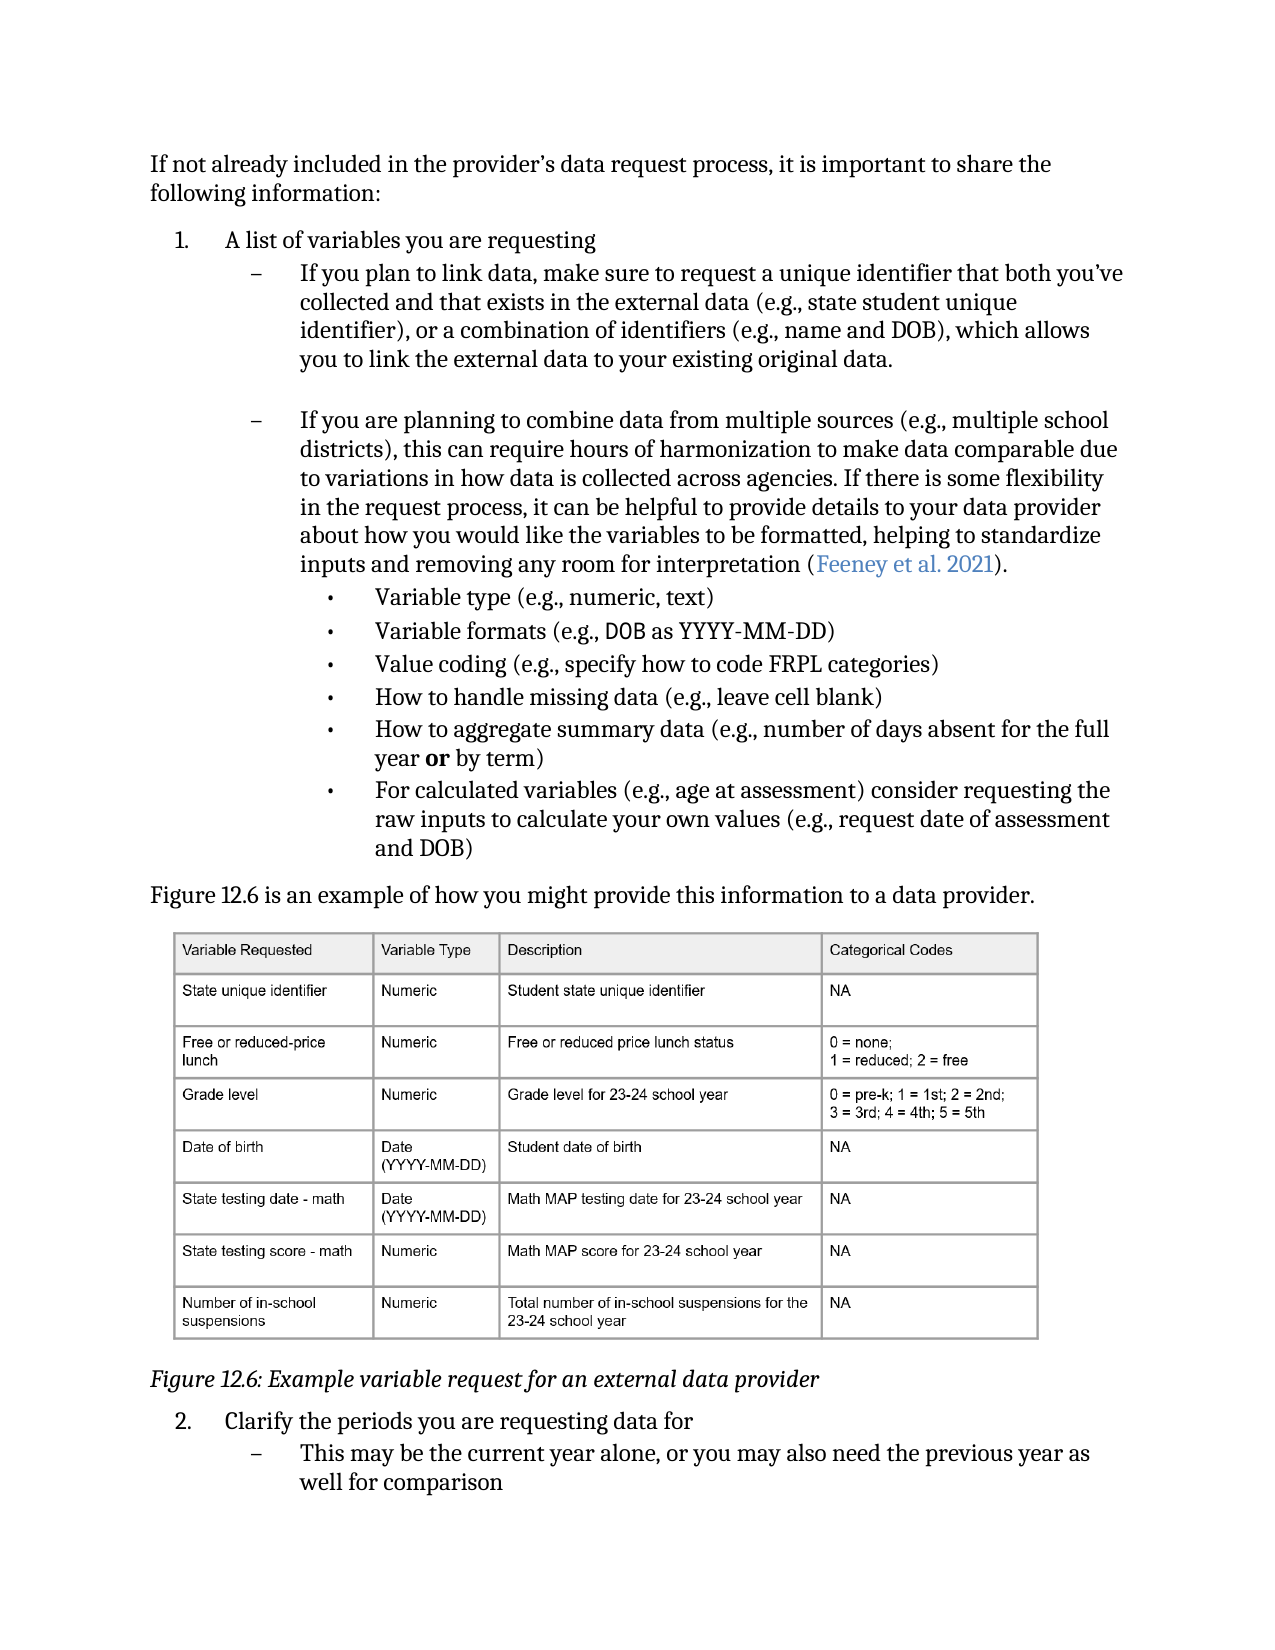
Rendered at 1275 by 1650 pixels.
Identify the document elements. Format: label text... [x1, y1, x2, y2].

list Clarify the periods you are requesting data for [175, 1407, 1125, 1435]
list Variable type (e.g., numeric, text) [325, 582, 1125, 611]
list Value coding (e.g., specify how to code FRPL categories) [325, 650, 1125, 679]
text If not already included in the provider’s data request process, it is important to share the following information: [150, 150, 1125, 207]
text Figure 12.6: Example variable request for an external data provider [150, 1365, 1125, 1394]
text Figure 12.6 is an example of how you might provide this information to a data provider. [150, 881, 1125, 910]
picture [168, 928, 1044, 1345]
list If you are planning to combine data from multiple sources (e.g., multiple school districts), this can require hours of harmonization to make data comparable due to variations in how data is collected across agencies. If there is some flexibility in the request process, it can be helpful to provide details to your data provider about how you would like the variables to be formatted, helping to standardize inputs and removing any room for interpretation (Feeney et al. 2021). [250, 406, 1125, 579]
list Variable formats (e.g., DOB as YYYY-MM-DD) [325, 615, 1125, 646]
list How to handle missing data (e.g., leave cell blank) [325, 682, 1125, 711]
list If you plan to link data, make sure to request a unique identifier that both you’ve collected and that exists in the external data (e.g., state student unique identifier), or a combination of identifiers (e.g., name and DOB), which allows you to link the external data to your existing original data. [250, 259, 1125, 402]
list For calculated variables (e.g., age at assessment) consider requesting the raw inputs to calculate your own values (e.g., request date of assessment and DOB) [325, 776, 1125, 862]
list A list of variables you are requesting [175, 226, 1125, 255]
list This may be the current year alone, or you may also need the previous year as well for comparison [250, 1439, 1125, 1497]
list How to aggregate summary data (e.g., number of days absent for the full year or by term) [325, 715, 1125, 772]
